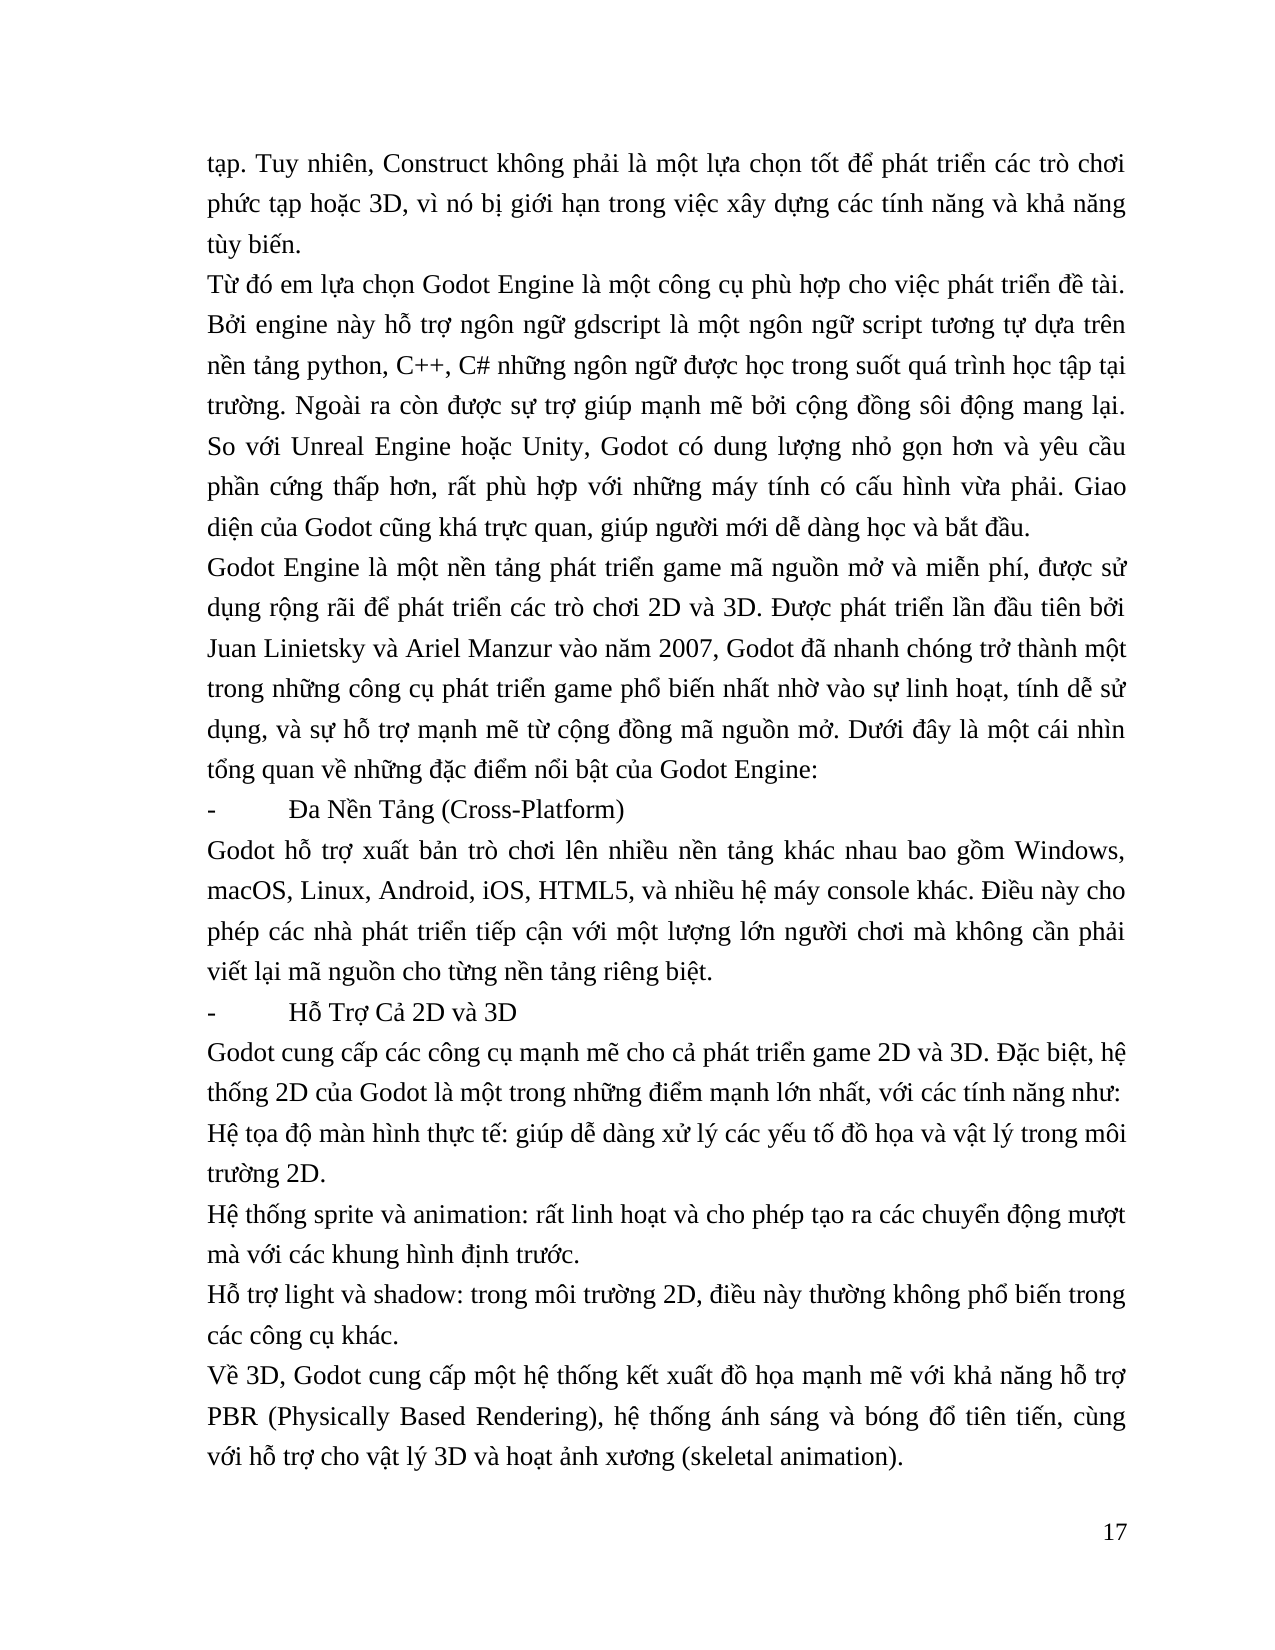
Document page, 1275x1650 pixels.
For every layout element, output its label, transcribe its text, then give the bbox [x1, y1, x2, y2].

text Hệ thống sprite và animation: rất linh hoạt và cho phép tạo ra các chuyển động mượt mà với các khung hình định trước. [207, 1198, 1127, 1269]
text Hệ tọa độ màn hình thực tế: giúp dễ dàng xử lý các yếu tố đồ họa và vật lý trong môi trường 2D. [207, 1117, 1127, 1188]
text - Đa Nền Tảng (Cross-Platform) [207, 794, 1127, 825]
text Về 3D, Godot cung cấp một hệ thống kết xuất đồ họa mạnh mẽ với khả năng hỗ trợ PBR (Physically Based Rendering), hệ thống ánh sáng và bóng đổ tiên tiến, cùng với hỗ trợ cho vật lý 3D và hoạt ảnh xương (skeletal animation). [207, 1359, 1127, 1471]
text Hỗ trợ light và shadow: trong môi trường 2D, điều này thường không phổ biến trong các công cụ khác. [207, 1279, 1127, 1350]
text Godot cung cấp các công cụ mạnh mẽ cho cả phát triển game 2D và 3D. Đặc biệt, hệ thống 2D của Godot là một trong những điểm mạnh lớn nhất, với các tính năng như: [207, 1036, 1127, 1108]
text Từ đó em lựa chọn Godot Engine là một công cụ phù hợp cho việc phát triển đề tài. Bởi engine này hỗ trợ ngôn ngữ gdscript là một ngôn ngữ script tương tự dựa trên nền tảng python, C++, C# những ngôn ngữ được học trong suốt quá trình học tập tại trường. Ngoài ra còn được sự trợ giúp mạnh mẽ bởi cộng đồng sôi động mang lại. So với Unreal Engine hoặc Unity, Godot có dung lượng nhỏ gọn hơn và yêu cầu phần cứng thấp hơn, rất phù hợp với những máy tính có cấu hình vừa phải. Giao diện của Godot cũng khá trực quan, giúp người mới dễ dàng học và bắt đầu. [207, 268, 1127, 542]
text Godot hỗ trợ xuất bản trò chơi lên nhiều nền tảng khác nhau bao gồm Windows, macOS, Linux, Android, iOS, HTML5, và nhiều hệ máy console khác. Điều này cho phép các nhà phát triển tiếp cận với một lượng lớn người chơi mà không cần phải viết lại mã nguồn cho từng nền tảng riêng biệt. [207, 834, 1127, 986]
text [207, 147, 1127, 259]
text - Hỗ Trợ Cả 2D và 3D [207, 996, 1127, 1027]
text Godot Engine là một nền tảng phát triển game mã nguồn mở và miễn phí, được sử dụng rộng rãi để phát triển các trò chơi 2D và 3D. Được phát triển lần đầu tiên bởi Juan Linietsky và Ariel Manzur vào năm 2007, Godot đã nhanh chóng trở thành một trong những công cụ phát triển game phổ biến nhất nhờ vào sự linh hoạt, tính dễ sử dụng, và sự hỗ trợ mạnh mẽ từ cộng đồng mã nguồn mở. Dưới đây là một cái nhìn tổng quan về những đặc điểm nổi bật của Godot Engine: [207, 551, 1127, 784]
